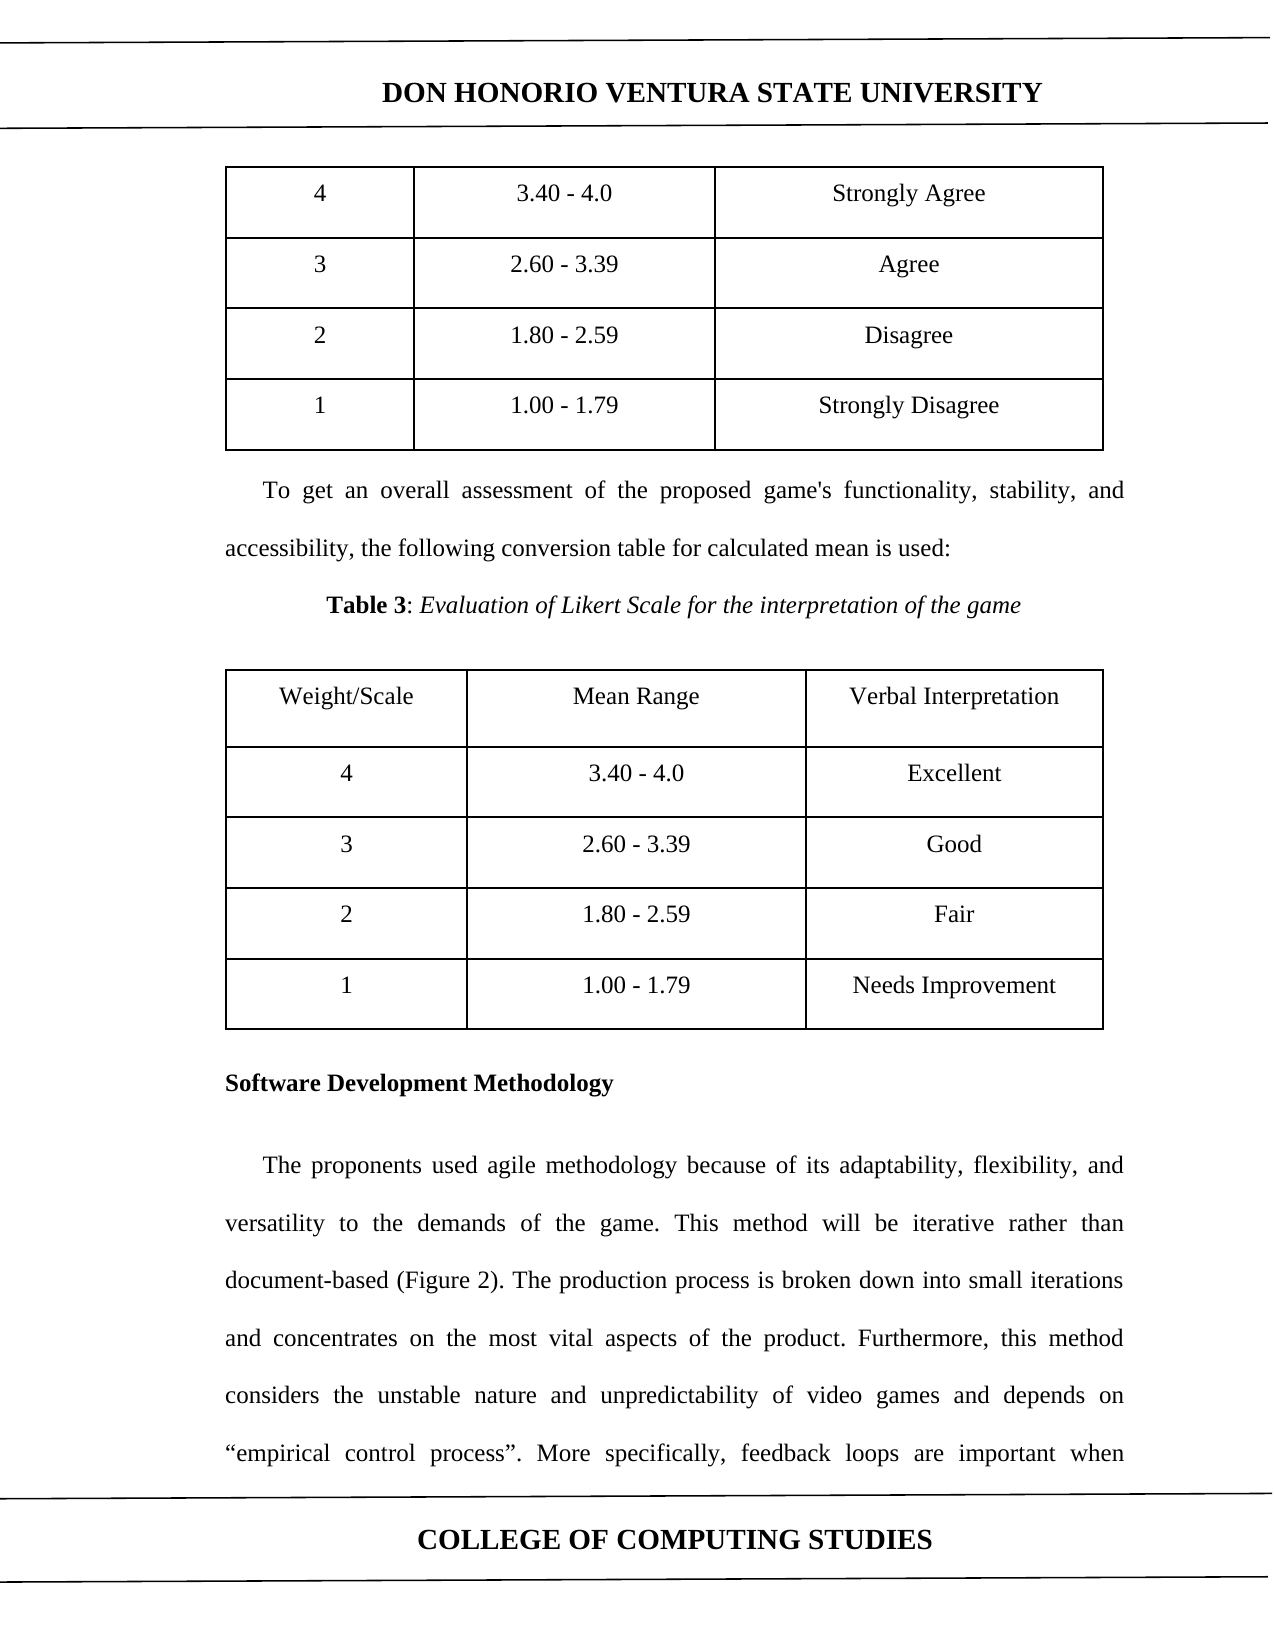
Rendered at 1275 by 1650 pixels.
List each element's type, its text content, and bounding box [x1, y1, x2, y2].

table_cell 2.60 - 3.39 [415, 239, 714, 307]
table_cell Excellent [807, 748, 1102, 816]
table_cell 3.40 - 4.0 [415, 168, 714, 237]
table_header Weight/Scale [227, 671, 466, 746]
table_cell Fair [807, 889, 1102, 957]
table_cell 3.40 - 4.0 [468, 748, 805, 816]
text Table 3: Evaluation of Likert Scale for the interpretation of the game [225, 591, 1125, 619]
table_cell 1.80 - 2.59 [468, 889, 805, 957]
table_cell 3 [227, 818, 466, 887]
table_cell 2.60 - 3.39 [468, 818, 805, 887]
table_header Mean Range [468, 671, 805, 746]
table_cell 2 [227, 309, 413, 378]
subtitle Software Development Methodology [225, 1068, 1125, 1096]
table_cell Strongly Disagree [716, 380, 1102, 448]
table_cell 3 [227, 239, 413, 307]
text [225, 1150, 1125, 1466]
table_cell 4 [227, 168, 413, 237]
table_cell Disagree [716, 309, 1102, 378]
table_cell 4 [227, 748, 466, 816]
table_cell Good [807, 818, 1102, 887]
table_cell 1.80 - 2.59 [415, 309, 714, 378]
text To get an overall assessment of the proposed game's functionality, stability, and accessibility, the following conversion table for calculated mean is used: [225, 476, 1125, 562]
table_cell Needs Improvement [807, 960, 1102, 1028]
table_cell Strongly Agree [716, 168, 1102, 237]
table_cell 2 [227, 889, 466, 957]
table_cell 1 [227, 960, 466, 1028]
table_cell 1.00 - 1.79 [468, 960, 805, 1028]
table_cell 1.00 - 1.79 [415, 380, 714, 448]
table_header Verbal Interpretation [807, 671, 1102, 746]
table_cell 1 [227, 380, 413, 448]
table_cell Agree [716, 239, 1102, 307]
